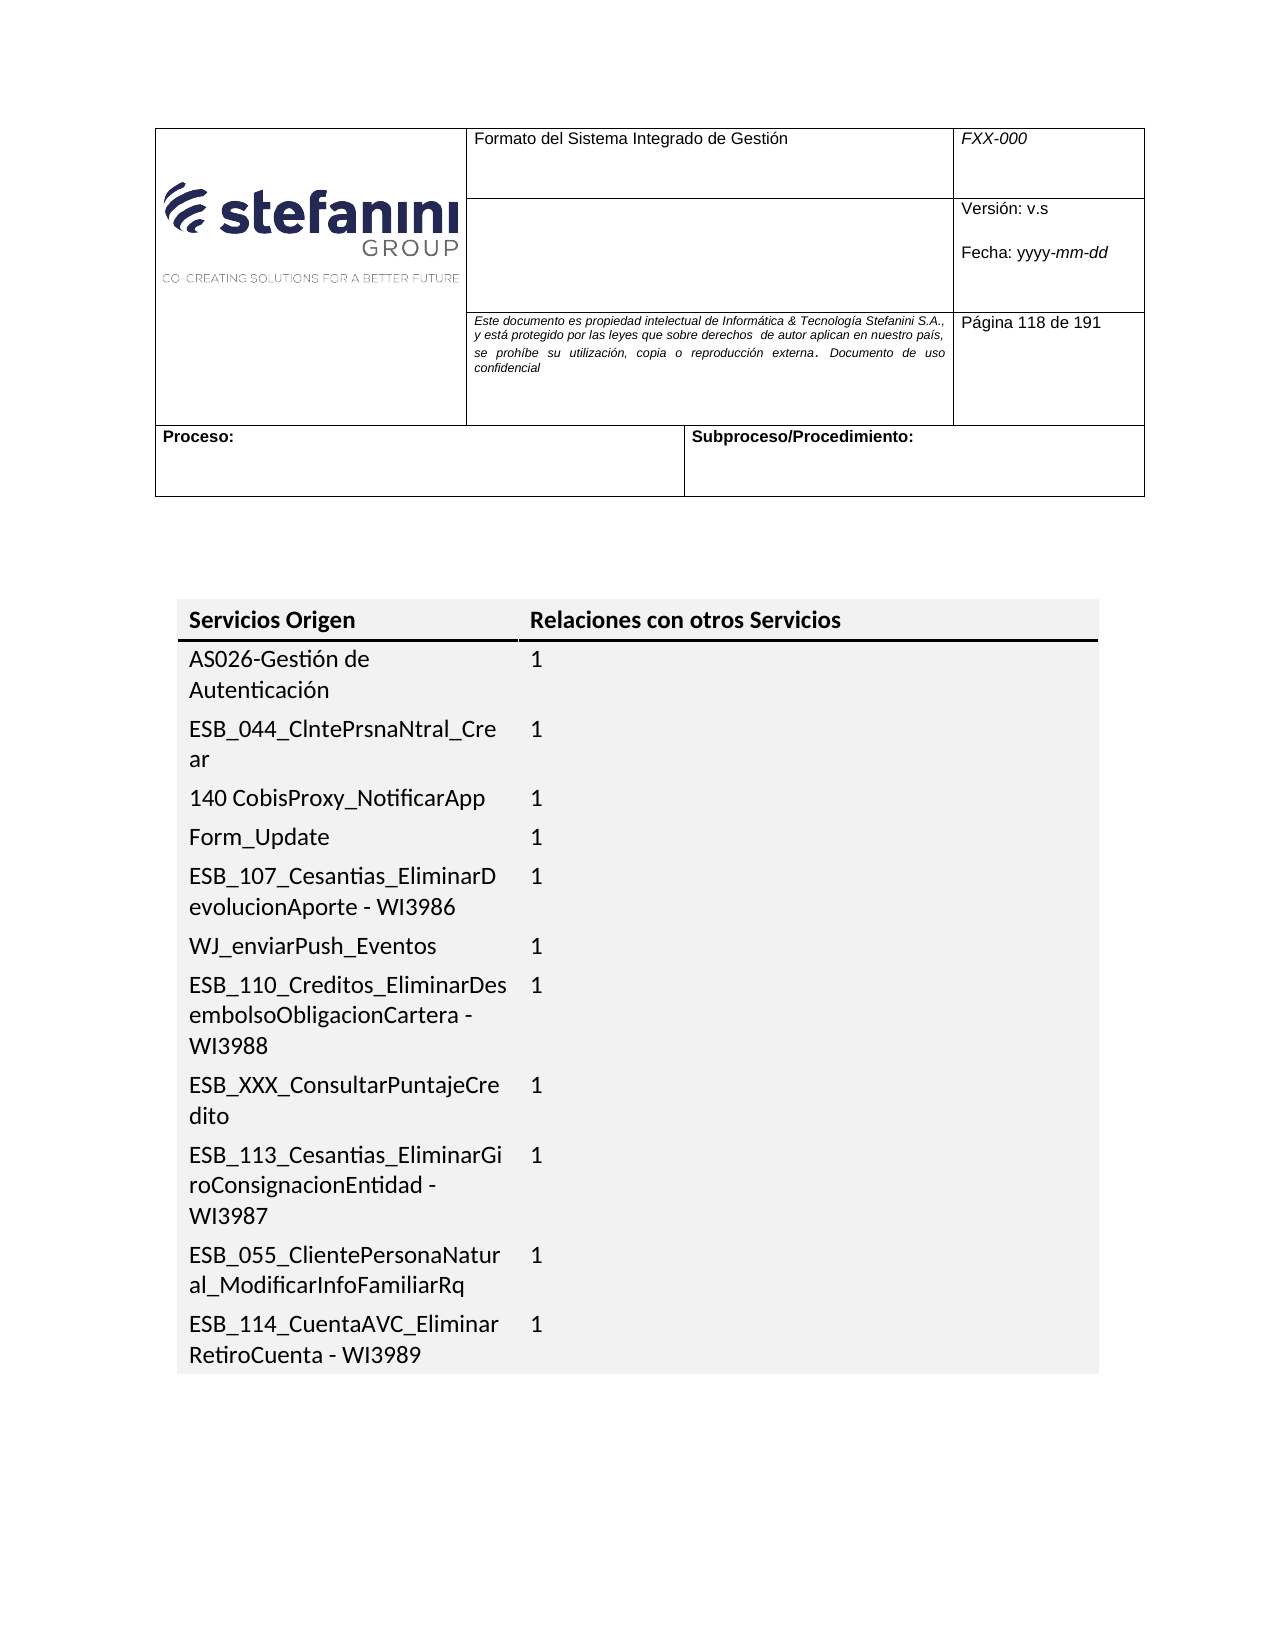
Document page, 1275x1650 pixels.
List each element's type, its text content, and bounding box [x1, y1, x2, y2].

table_header Servicios Origen [178, 600, 518, 638]
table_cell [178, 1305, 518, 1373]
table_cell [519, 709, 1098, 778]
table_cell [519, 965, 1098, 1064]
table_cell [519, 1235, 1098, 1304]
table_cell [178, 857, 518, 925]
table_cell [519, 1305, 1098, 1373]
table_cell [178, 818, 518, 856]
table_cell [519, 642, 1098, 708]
table_header Relaciones con otros Servicios [519, 600, 1098, 638]
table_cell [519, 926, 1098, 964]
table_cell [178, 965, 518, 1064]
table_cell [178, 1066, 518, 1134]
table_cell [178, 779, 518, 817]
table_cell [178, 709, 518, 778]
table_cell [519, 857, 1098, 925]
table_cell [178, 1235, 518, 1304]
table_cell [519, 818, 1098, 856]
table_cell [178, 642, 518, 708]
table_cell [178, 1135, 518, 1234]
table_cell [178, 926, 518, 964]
picture [162, 182, 460, 286]
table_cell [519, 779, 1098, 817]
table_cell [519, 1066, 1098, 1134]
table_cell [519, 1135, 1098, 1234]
